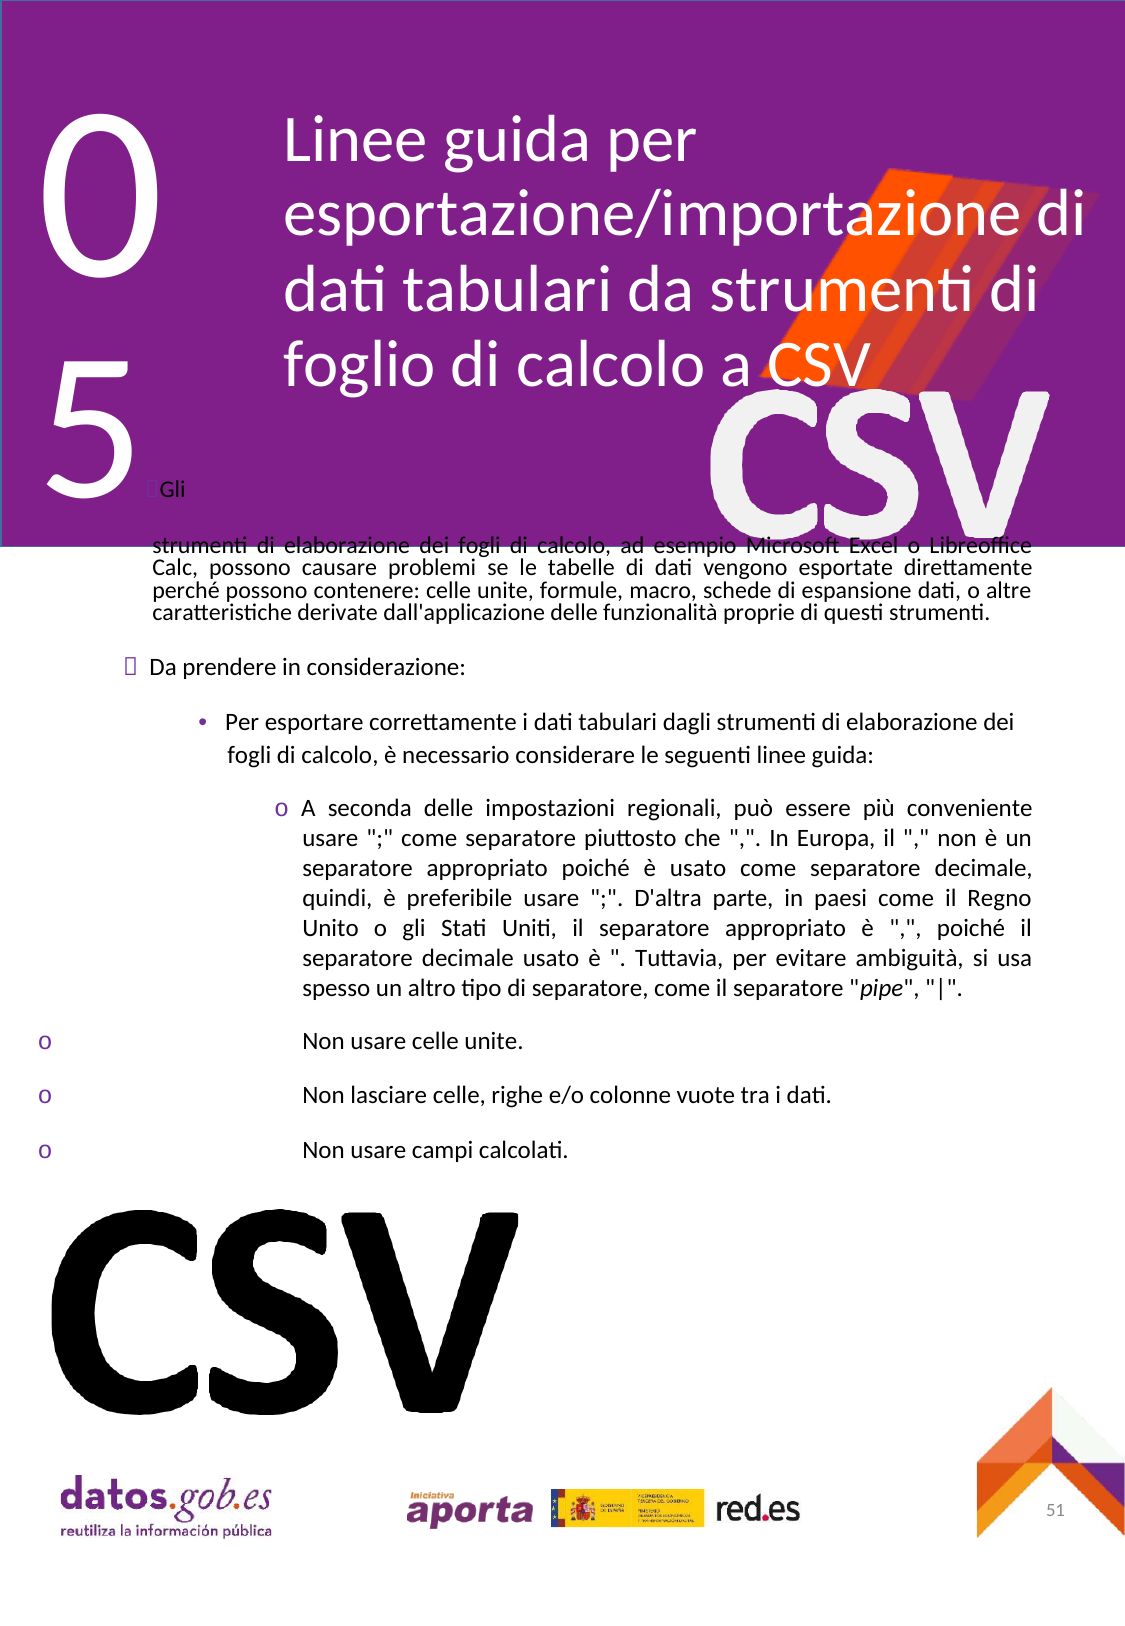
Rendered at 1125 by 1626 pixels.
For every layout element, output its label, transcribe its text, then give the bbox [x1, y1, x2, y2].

text 0 [37, 34, 1064, 339]
text  Da prendere in considerazione: [123, 648, 1064, 682]
list Non usare celle unite. [37, 1025, 1064, 1057]
picture [51, 1209, 519, 1415]
list Non lasciare celle, righe e/o colonne vuote tra i dati. [37, 1079, 1064, 1111]
picture [407, 1489, 802, 1499]
picture [60, 1522, 272, 1539]
text o A seconda delle impostazioni regionali, può essere più conveniente usare ";" come separatore piuttosto che ",". In Europa, il "," non è un separatore appropriato poiché è usato come separatore decimale, quindi, è preferibile usare ";". D'altra parte, in paesi come il Regno Unito o gli Stati Uniti, il separatore appropriato è ",", poiché il separatore decimale usato è ". Tuttavia, per evitare ambiguità, si usa spesso un altro tipo di separatore, come il separatore "pipe", "|". [274, 791, 1033, 1002]
text Linee guida per esportazione/importazione di dati tabulari da strumenti di foglio di calcolo a CSV [283, 101, 1096, 403]
text 5Gli strumenti di elaborazione dei fogli di calcolo, ad esempio Microsoft Excel o Libreoffice Calc, possono causare problemi se le tabelle di dati vengono esportate direttamente perché possono contenere: celle unite, formule, macro, schede di espansione dati, o altre caratteristiche derivate dall'applicazione delle funzionalità proprie di questi strumenti. [38, 341, 1033, 626]
picture [60, 1475, 272, 1499]
list Non usare campi calcolati. [37, 1134, 1064, 1166]
text 51 [37, 1499, 1064, 1522]
picture [0, 0, 1125, 547]
picture [976, 1387, 1125, 1538]
picture [407, 1522, 802, 1529]
text • Per esportare correttamente i dati tabulari dagli strumenti di elaborazione dei fogli di calcolo, è necessario considerare le seguenti linee guida: [198, 706, 1033, 769]
